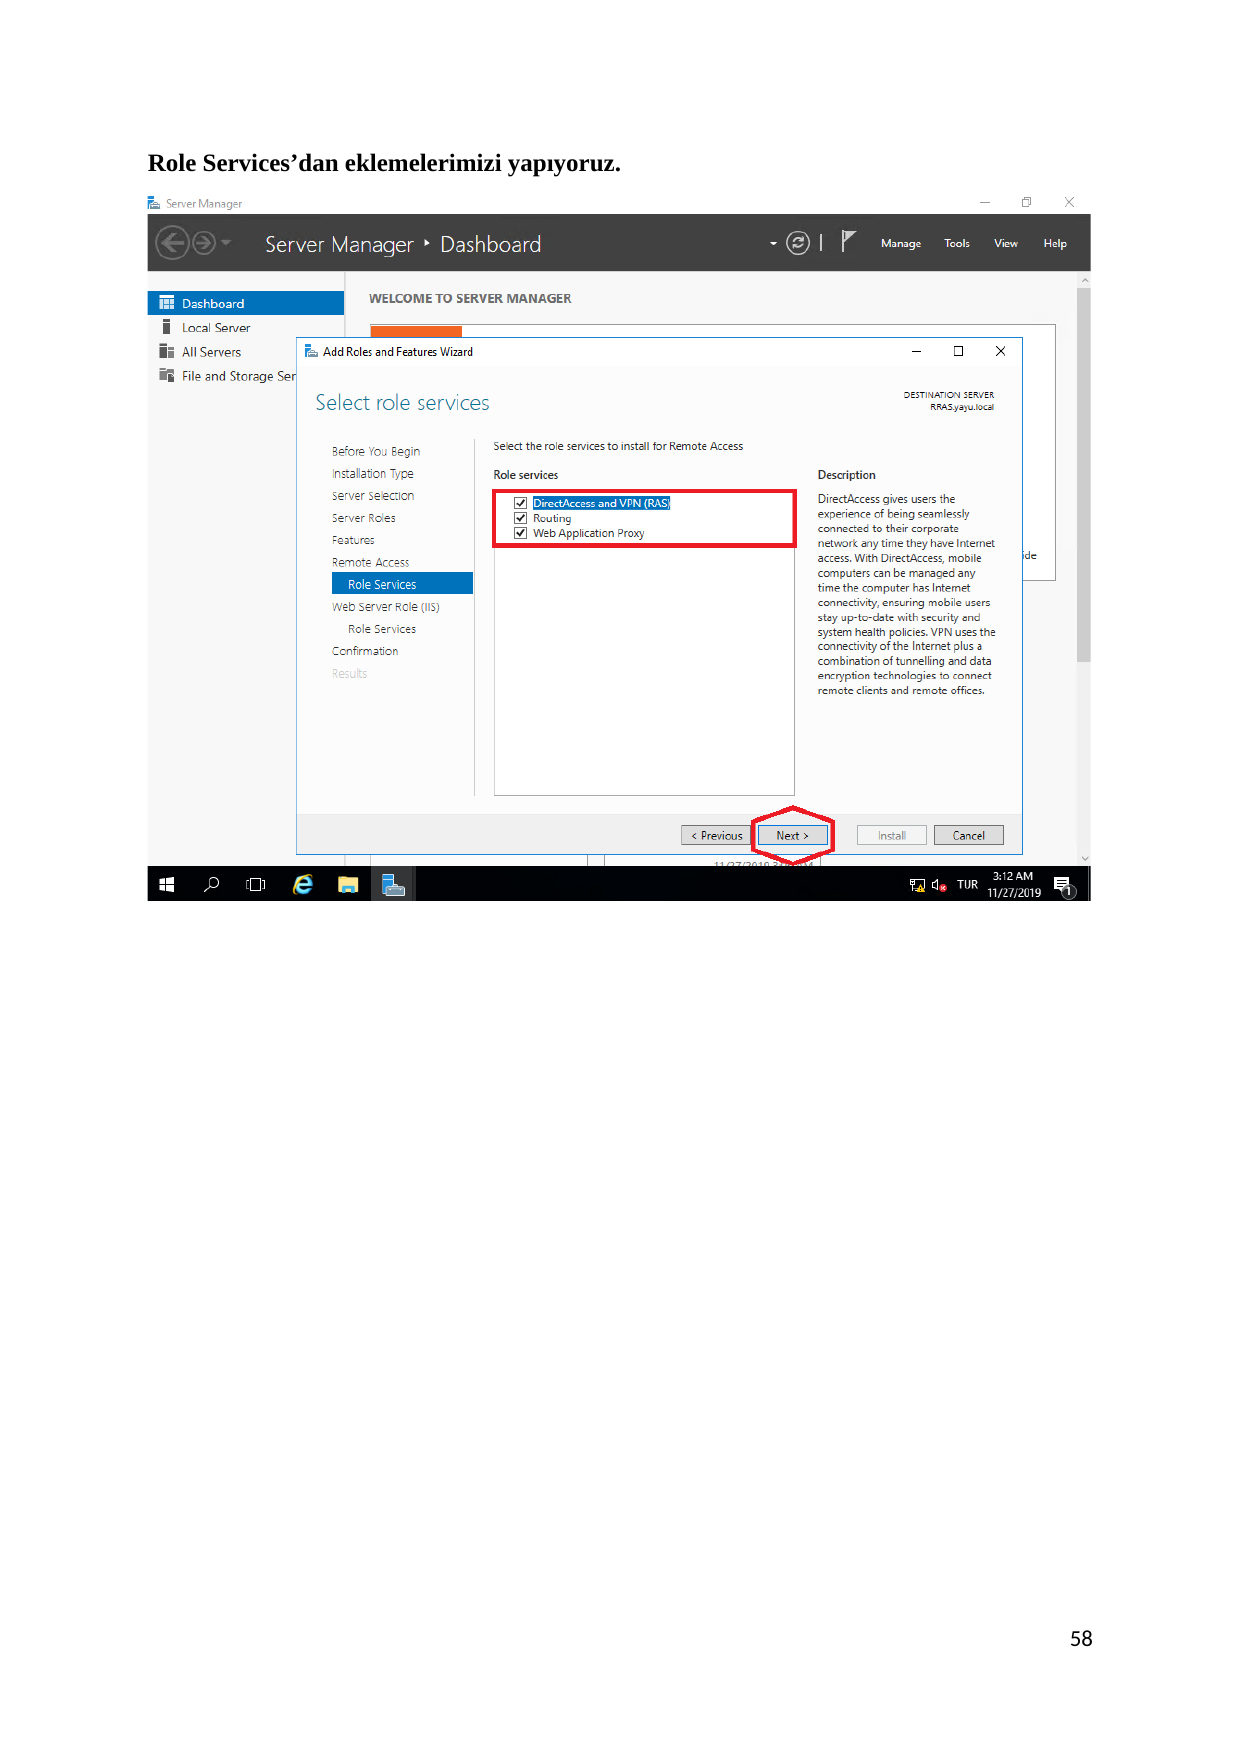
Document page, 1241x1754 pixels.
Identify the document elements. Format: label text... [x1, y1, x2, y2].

picture [147, 195, 1091, 901]
text Role Services’dan eklemelerimizi yapıyoruz. [148, 148, 1093, 176]
